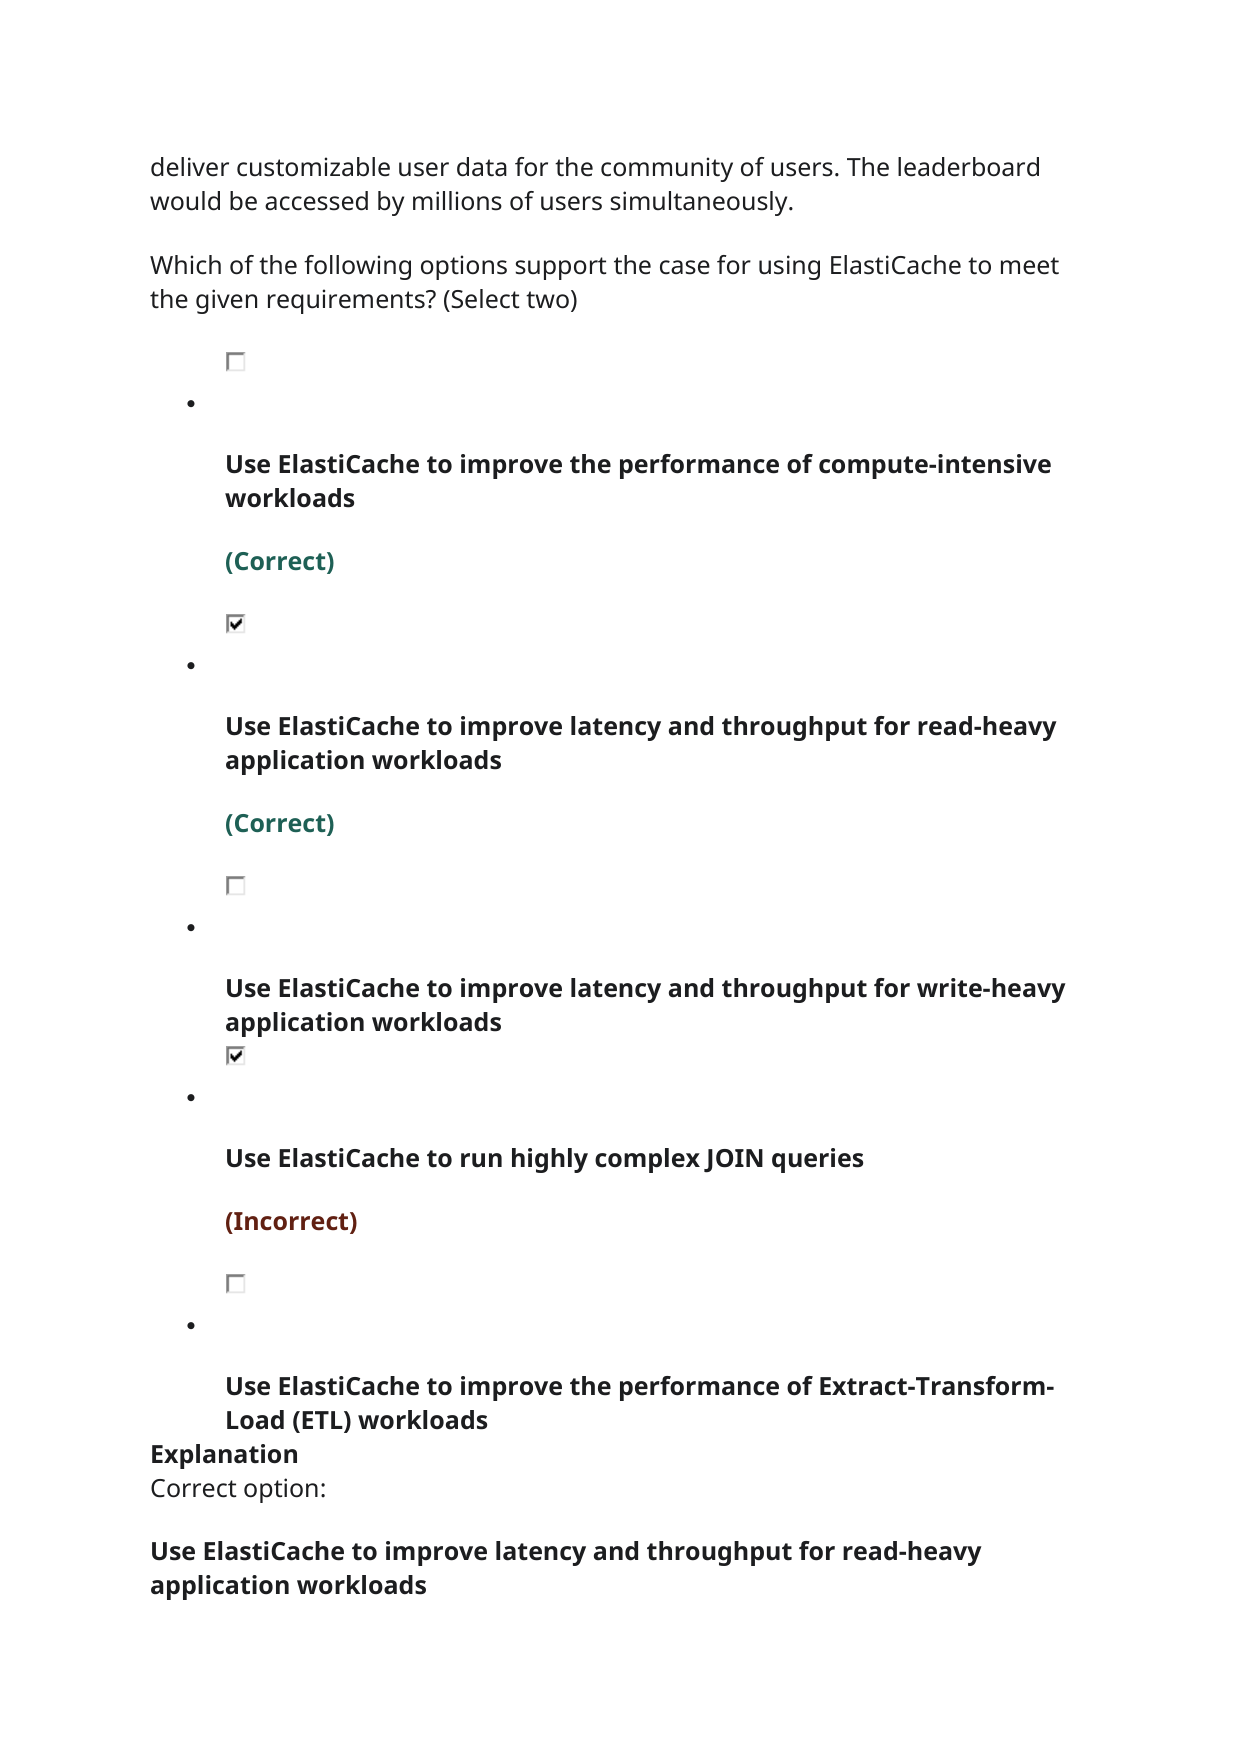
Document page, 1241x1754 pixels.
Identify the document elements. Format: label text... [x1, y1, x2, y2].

text Use ElastiCache to improve latency and throughput for read-heavy application workloads [150, 1534, 1090, 1602]
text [150, 150, 1090, 218]
text Explanation [150, 1437, 1090, 1471]
text Use ElastiCache to improve the performance of compute-intensive workloads [225, 446, 1090, 514]
text Use ElastiCache to run highly complex JOIN queries [225, 1140, 1090, 1174]
text (Correct) [225, 543, 1090, 578]
text (Incorrect) [225, 1204, 1090, 1238]
text Which of the following options support the case for using ElastiCache to meet the given requirements? (Select two) [150, 247, 1090, 315]
text Correct option: [150, 1471, 1090, 1505]
text (Correct) [225, 806, 1090, 840]
text Use ElastiCache to improve latency and throughput for write-heavy application workloads [225, 971, 1090, 1039]
text Use ElastiCache to improve latency and throughput for read-heavy application workloads [225, 708, 1090, 777]
text Use ElastiCache to improve the performance of Extract-Transform-Load (ETL) workloads [225, 1368, 1090, 1437]
